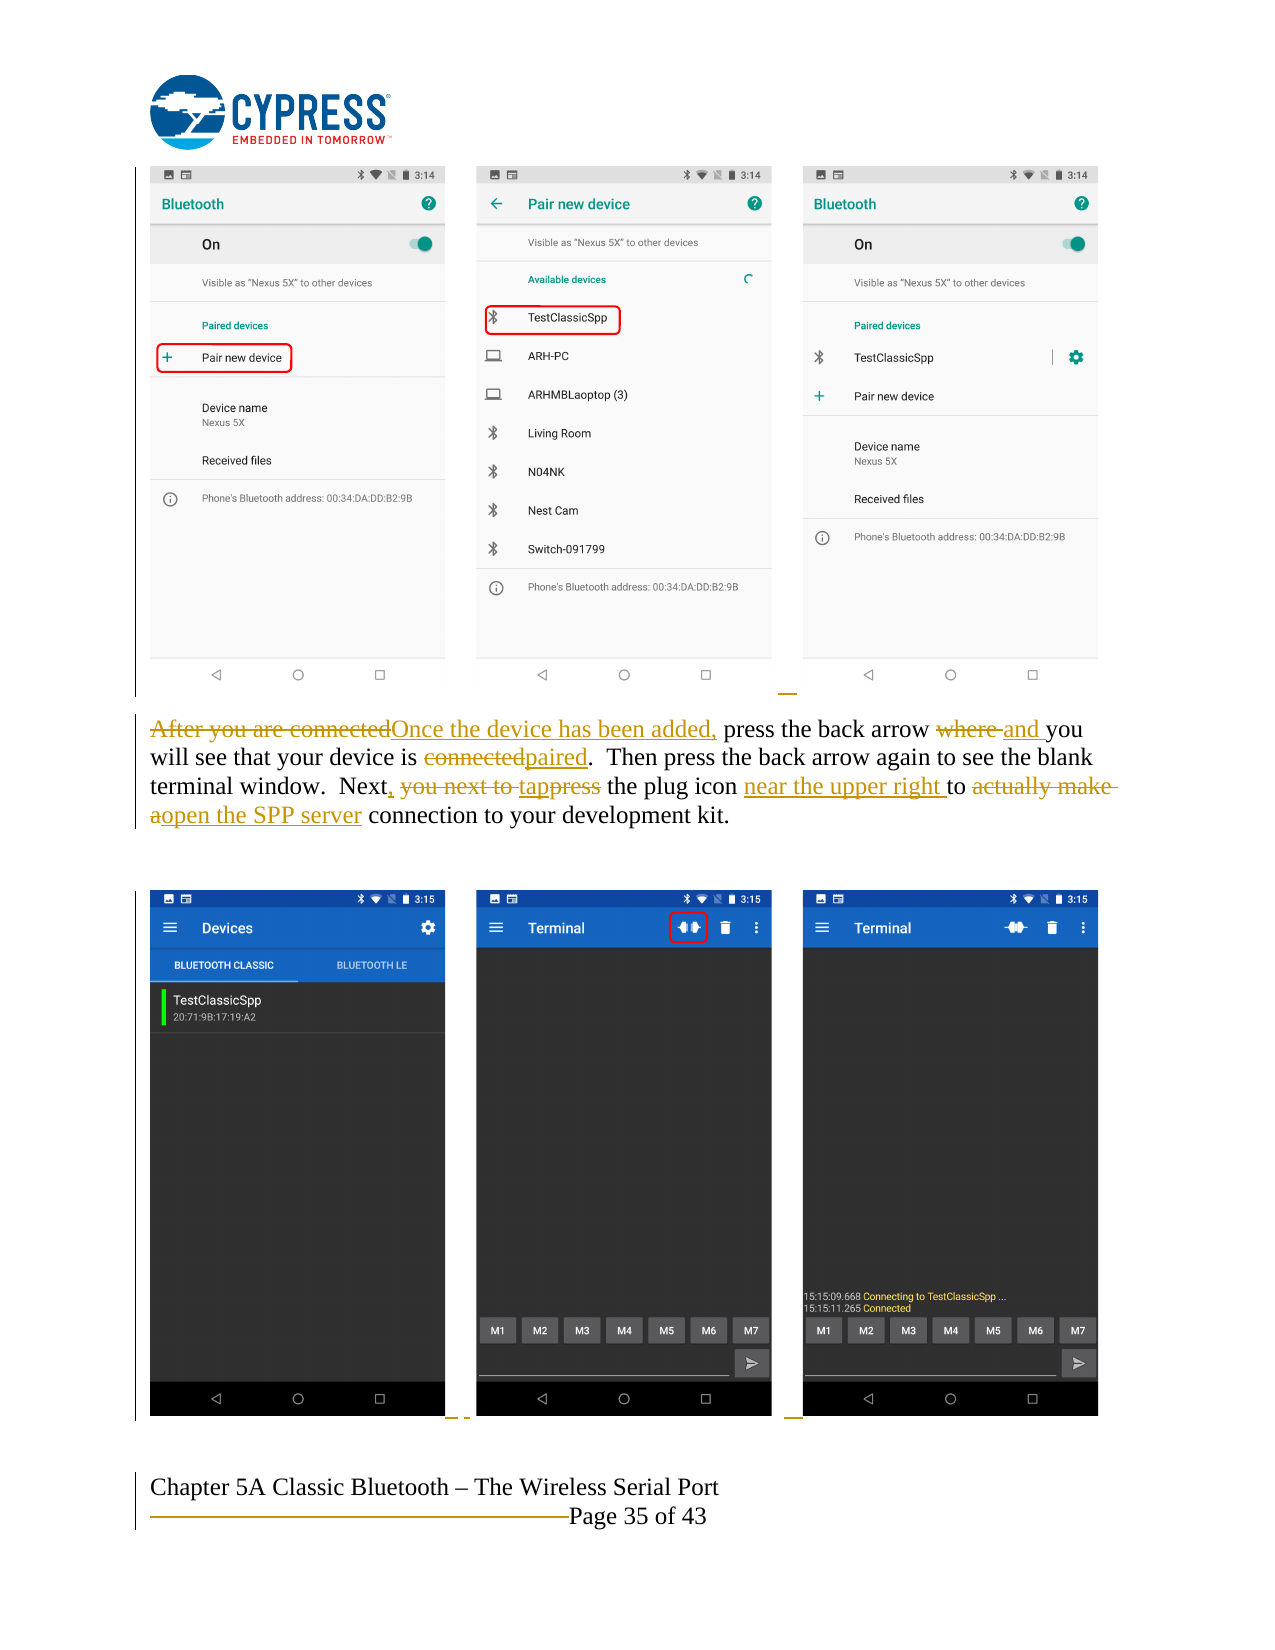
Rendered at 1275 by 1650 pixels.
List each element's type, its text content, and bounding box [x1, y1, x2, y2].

picture [476, 890, 772, 1416]
text press the back arrow you will see that your device is . Then press the back arrow again to see the blank terminal window. Next the plug icon to connection to your development kit. [150, 714, 1125, 829]
picture [802, 166, 1099, 692]
picture [150, 166, 446, 692]
picture [802, 890, 1099, 1416]
picture [476, 166, 772, 692]
picture [150, 890, 446, 1416]
picture [150, 75, 392, 150]
